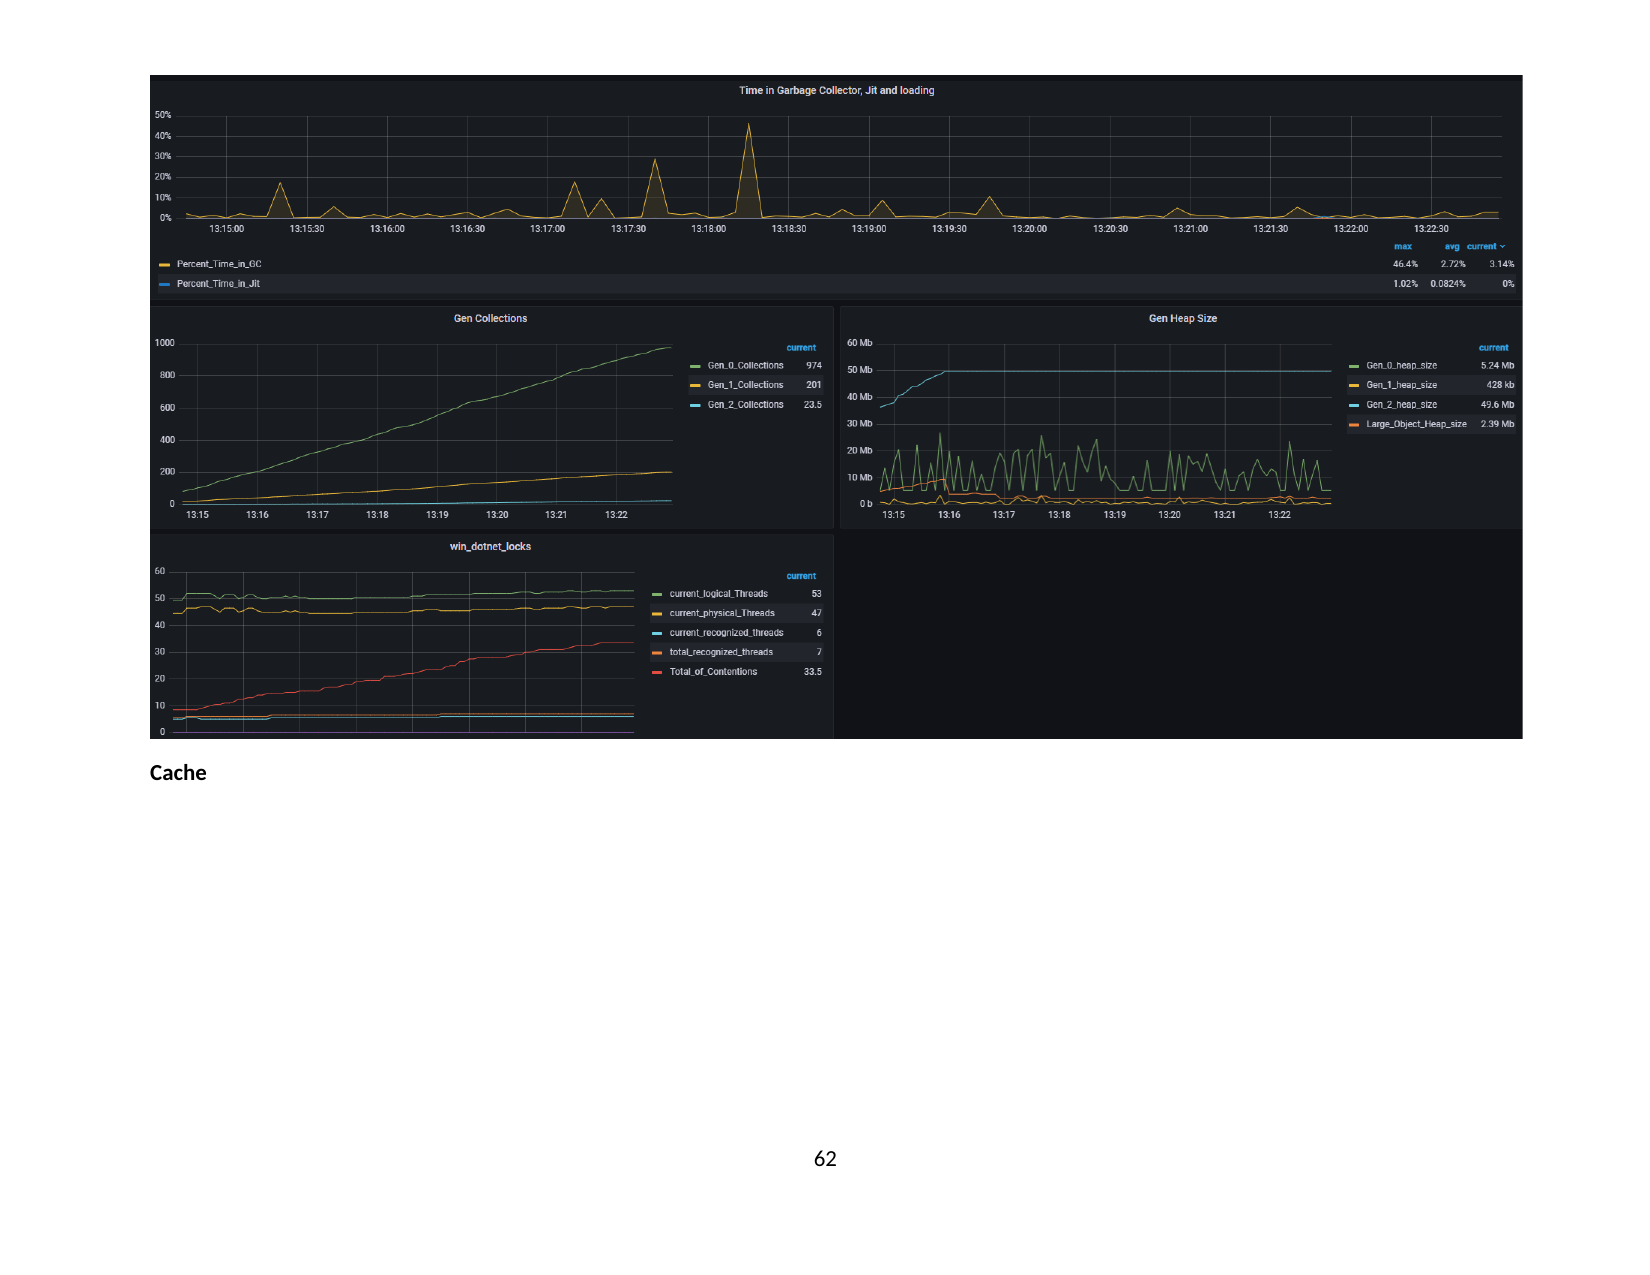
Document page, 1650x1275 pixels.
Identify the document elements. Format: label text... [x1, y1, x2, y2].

text Cache [150, 758, 1575, 786]
picture [150, 75, 1523, 739]
